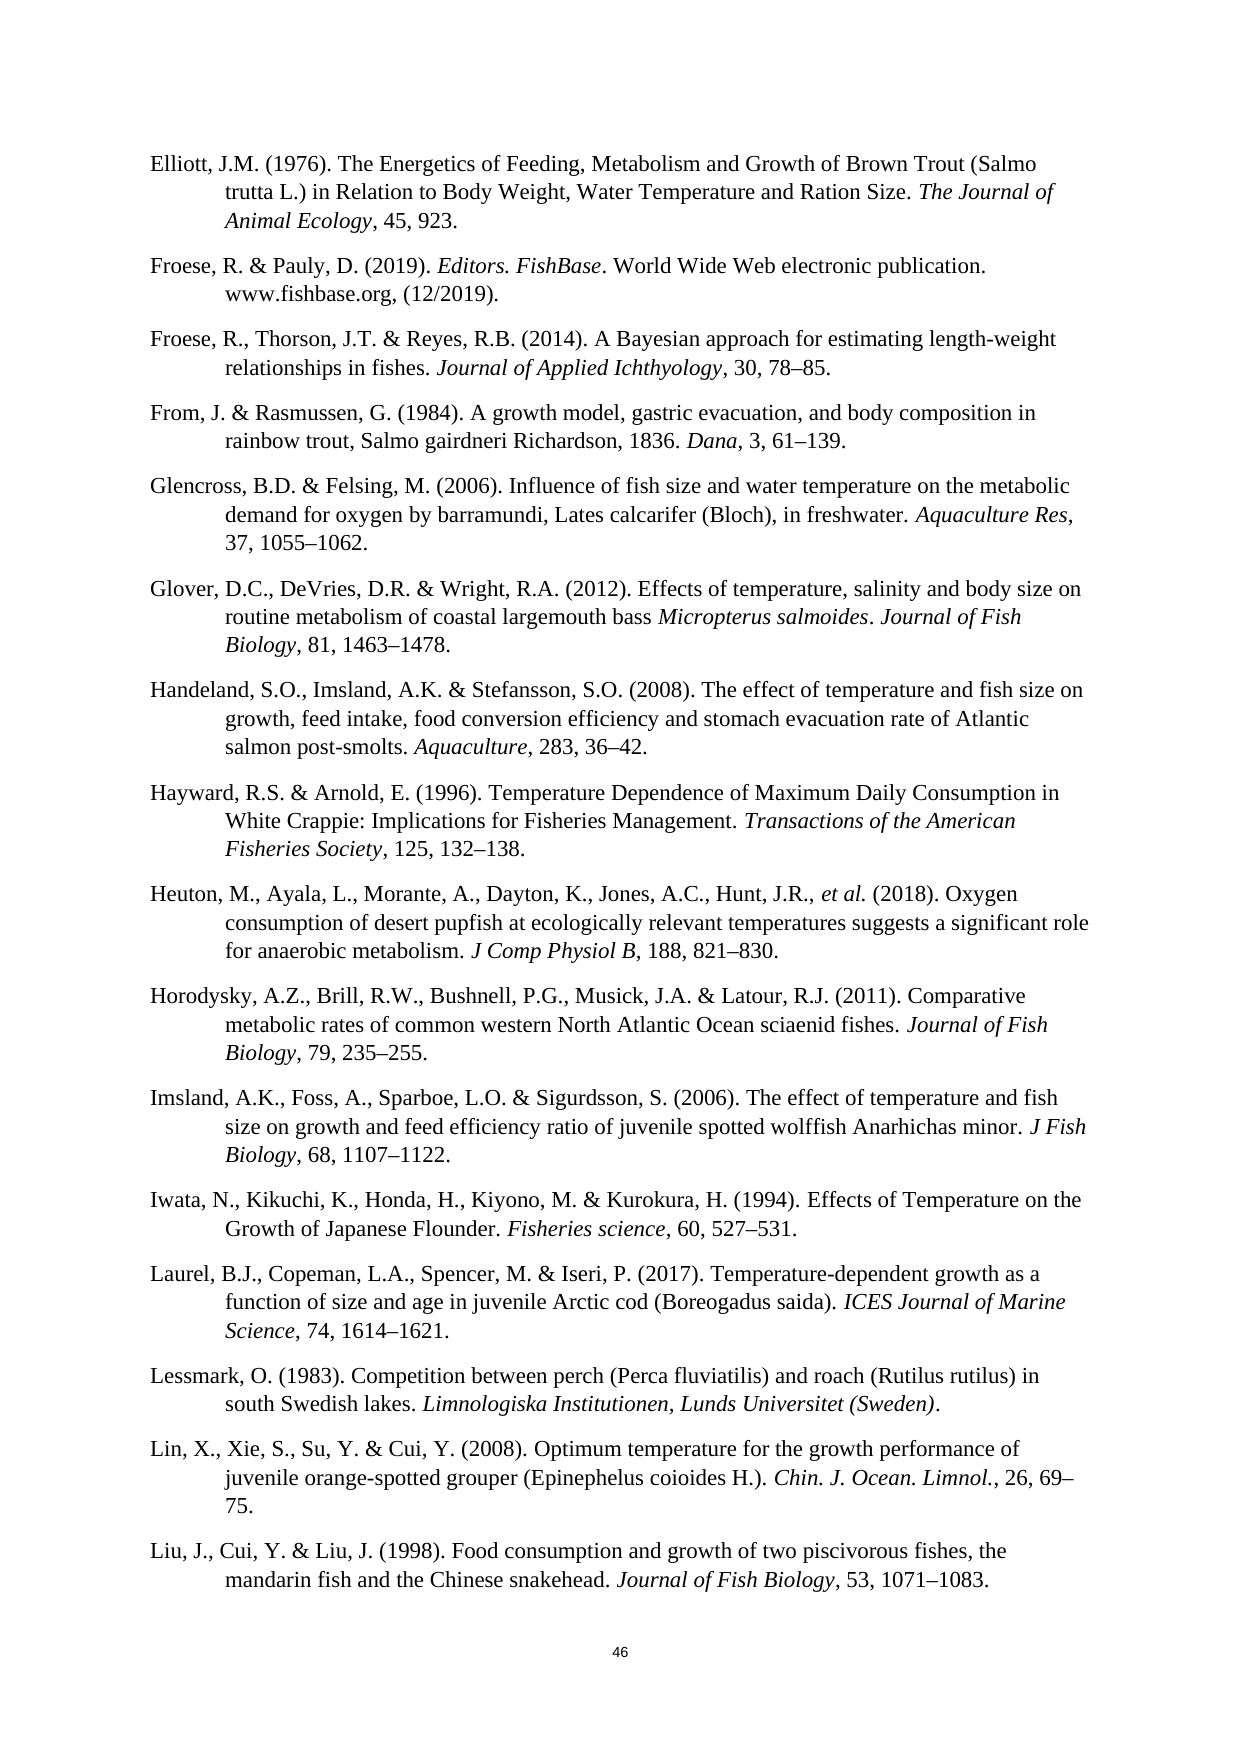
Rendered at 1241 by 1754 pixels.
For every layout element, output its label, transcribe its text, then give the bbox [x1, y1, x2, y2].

text From, J. & Rasmussen, G. (1984). A growth model, gastric evacuation, and body composition in rainbow trout, Salmo gairdneri Richardson, 1836. Dana, 3, 61–139. [150, 399, 1090, 454]
text Glover, D.C., DeVries, D.R. & Wright, R.A. (2012). Effects of temperature, salinity and body size on routine metabolism of coastal largemouth bass Micropterus salmoides. Journal of Fish Biology, 81, 1463–1478. [150, 574, 1090, 658]
text Heuton, M., Ayala, L., Morante, A., Dayton, K., Jones, A.C., Hunt, J.R., et al. (2018). Oxygen consumption of desert pupfish at ecologically relevant temperatures suggests a significant role for anaerobic metabolism. J Comp Physiol B, 188, 821–830. [150, 881, 1090, 964]
text Lin, X., Xie, S., Su, Y. & Cui, Y. (2008). Optimum temperature for the growth performance of juvenile orange-spotted grouper (Epinephelus coioides H.). Chin. J. Ocean. Limnol., 26, 69–75. [150, 1436, 1090, 1519]
text Liu, J., Cui, Y. & Liu, J. (1998). Food consumption and growth of two piscivorous fishes, the mandarin fish and the Chinese snakehead. Journal of Fish Biology, 53, 1071–1083. [150, 1537, 1090, 1592]
text Elliott, J.M. (1976). The Energetics of Feeding, Metabolism and Growth of Brown Trout (Salmo trutta L.) in Relation to Body Weight, Water Temperature and Ration Size. The Journal of Animal Ecology, 45, 923. [150, 150, 1090, 233]
text Hayward, R.S. & Arnold, E. (1996). Temperature Dependence of Maximum Daily Consumption in White Crappie: Implications for Fisheries Management. Transactions of the American Fisheries Society, 125, 132–138. [150, 778, 1090, 862]
text Lessmark, O. (1983). Competition between perch (Perca fluviatilis) and roach (Rutilus rutilus) in south Swedish lakes. Limnologiska Institutionen, Lunds Universitet (Sweden). [150, 1362, 1090, 1417]
text Laurel, B.J., Copeman, L.A., Spencer, M. & Iseri, P. (2017). Temperature-dependent growth as a function of size and age in juvenile Arctic cod (Boreogadus saida). ICES Journal of Marine Science, 74, 1614–1621. [150, 1260, 1090, 1343]
text Handeland, S.O., Imsland, A.K. & Stefansson, S.O. (2008). The effect of temperature and fish size on growth, feed intake, food conversion efficiency and stomach evacuation rate of Atlantic salmon post-smolts. Aquaculture, 283, 36–42. [150, 677, 1090, 760]
text Froese, R., Thorson, J.T. & Reyes, R.B. (2014). A Bayesian approach for estimating length‐weight relationships in fishes. Journal of Applied Ichthyology, 30, 78–85. [150, 326, 1090, 380]
text Froese, R. & Pauly, D. (2019). Editors. FishBase. World Wide Web electronic publication. www.fishbase.org, (12/2019). [150, 252, 1090, 307]
text Glencross, B.D. & Felsing, M. (2006). Influence of fish size and water temperature on the metabolic demand for oxygen by barramundi, Lates calcarifer (Bloch), in freshwater. Aquaculture Res, 37, 1055–1062. [150, 473, 1090, 556]
text Iwata, N., Kikuchi, K., Honda, H., Kiyono, M. & Kurokura, H. (1994). Effects of Temperature on the Growth of Japanese Flounder. Fisheries science, 60, 527–531. [150, 1186, 1090, 1241]
text Imsland, A.K., Foss, A., Sparboe, L.O. & Sigurdsson, S. (2006). The effect of temperature and fish size on growth and feed efficiency ratio of juvenile spotted wolffish Anarhichas minor. J Fish Biology, 68, 1107–1122. [150, 1084, 1090, 1168]
text Horodysky, A.Z., Brill, R.W., Bushnell, P.G., Musick, J.A. & Latour, R.J. (2011). Comparative metabolic rates of common western North Atlantic Ocean sciaenid fishes. Journal of Fish Biology, 79, 235–255. [150, 982, 1090, 1066]
